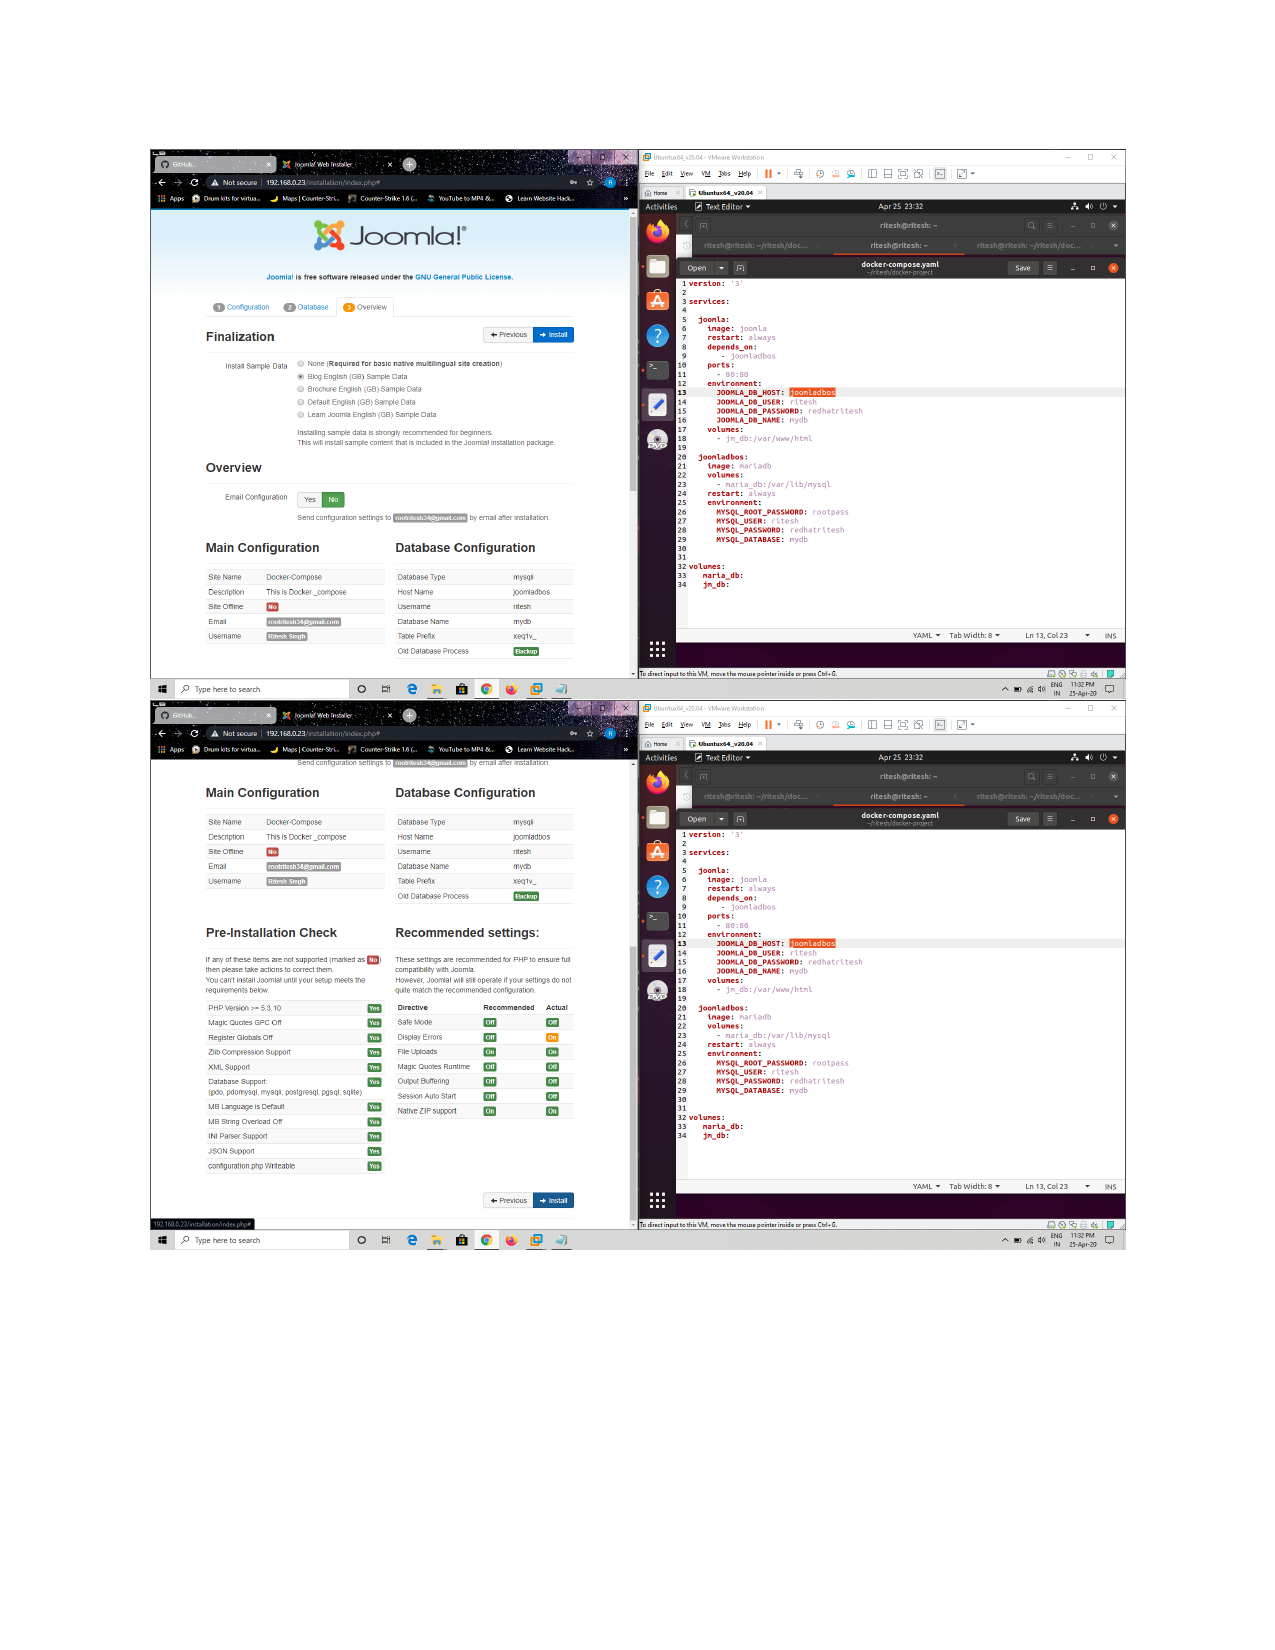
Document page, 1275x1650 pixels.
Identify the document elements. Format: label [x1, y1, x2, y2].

picture [150, 149, 1126, 699]
picture [150, 700, 1126, 1250]
